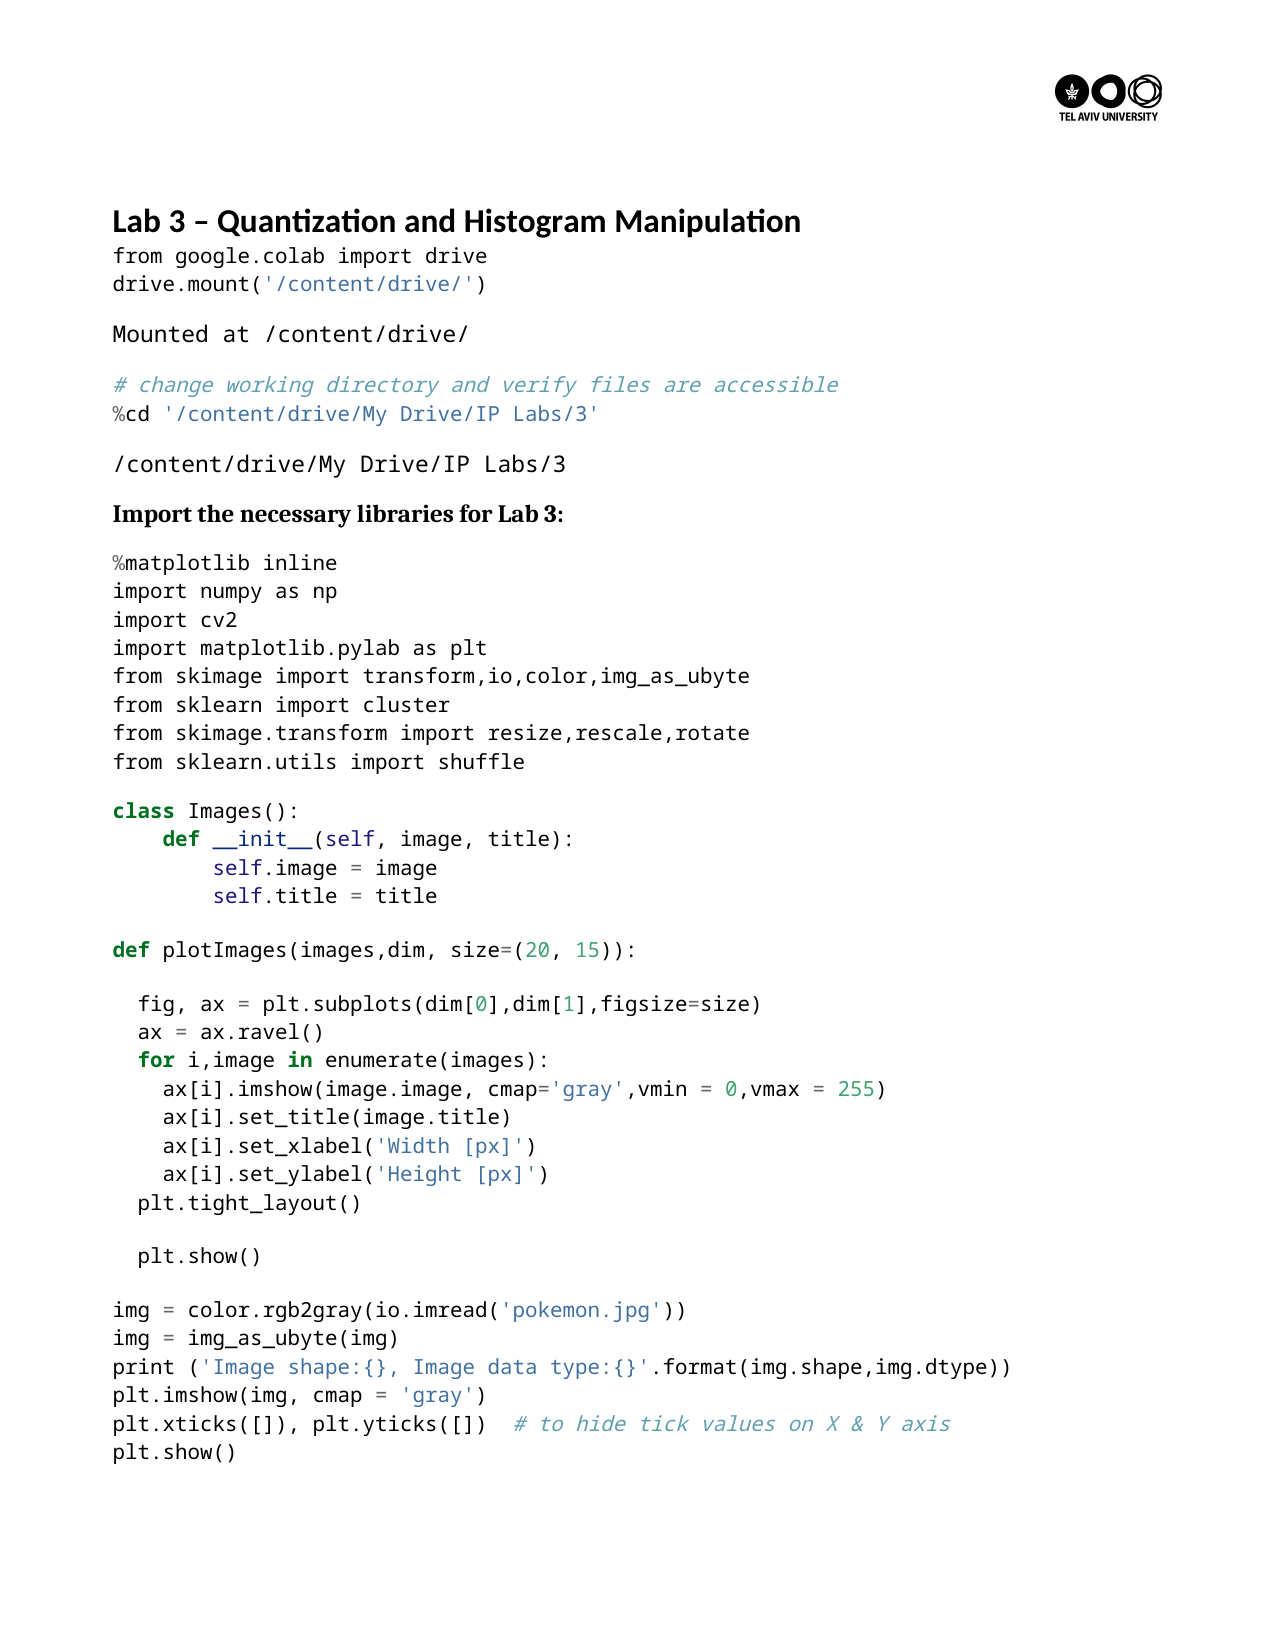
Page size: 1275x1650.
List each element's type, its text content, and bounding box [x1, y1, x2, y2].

text from google.colab import drive drive.mount('/content/drive/') [112, 241, 1162, 298]
text Mounted at /content/drive/ [112, 318, 1162, 350]
text # change working directory and verify files are accessible %cd '/content/drive/My Drive/IP Labs/3' [112, 371, 1162, 427]
text Import the necessary libraries for Lab 3: [112, 500, 1162, 529]
text /content/drive/My Drive/IP Labs/3 [112, 448, 1162, 479]
text %matplotlib inline import numpy as np import cv2 import matplotlib.pylab as plt from skimage import transform,io,color,img_as_ubyte from sklearn import cluster from skimage.transform import resize,rescale,rotate from sklearn.utils import shuffle [112, 548, 1162, 775]
text class Images(): def __init__(self, image, title): self.image = image self.title = title def plotImages(images,dim, size=(20, 15)): fig, ax = plt.subplots(dim[0],dim[1],figsize=size) ax = ax.ravel() for i,image in enumerate(images): ax[i].imshow(image.image, cmap='gray',vmin = 0,vmax = 255) ax[i].set_title(image.title) ax[i].set_xlabel('Width [px]') ax[i].set_ylabel('Height [px]') plt.tight_layout() plt.show() img = color.rgb2gray(io.imread('pokemon.jpg')) img = img_as_ubyte(img) print ('Image shape:{}, Image data type:{}'.format(img.shape,img.dtype)) plt.imshow(img, cmap = 'gray') plt.xticks([]), plt.yticks([]) # to hide tick values on X & Y axis plt.show() [112, 796, 1162, 1466]
subtitle Lab 3 – Quantization and Histogram Manipulation [112, 200, 1162, 241]
picture [1054, 74, 1163, 121]
